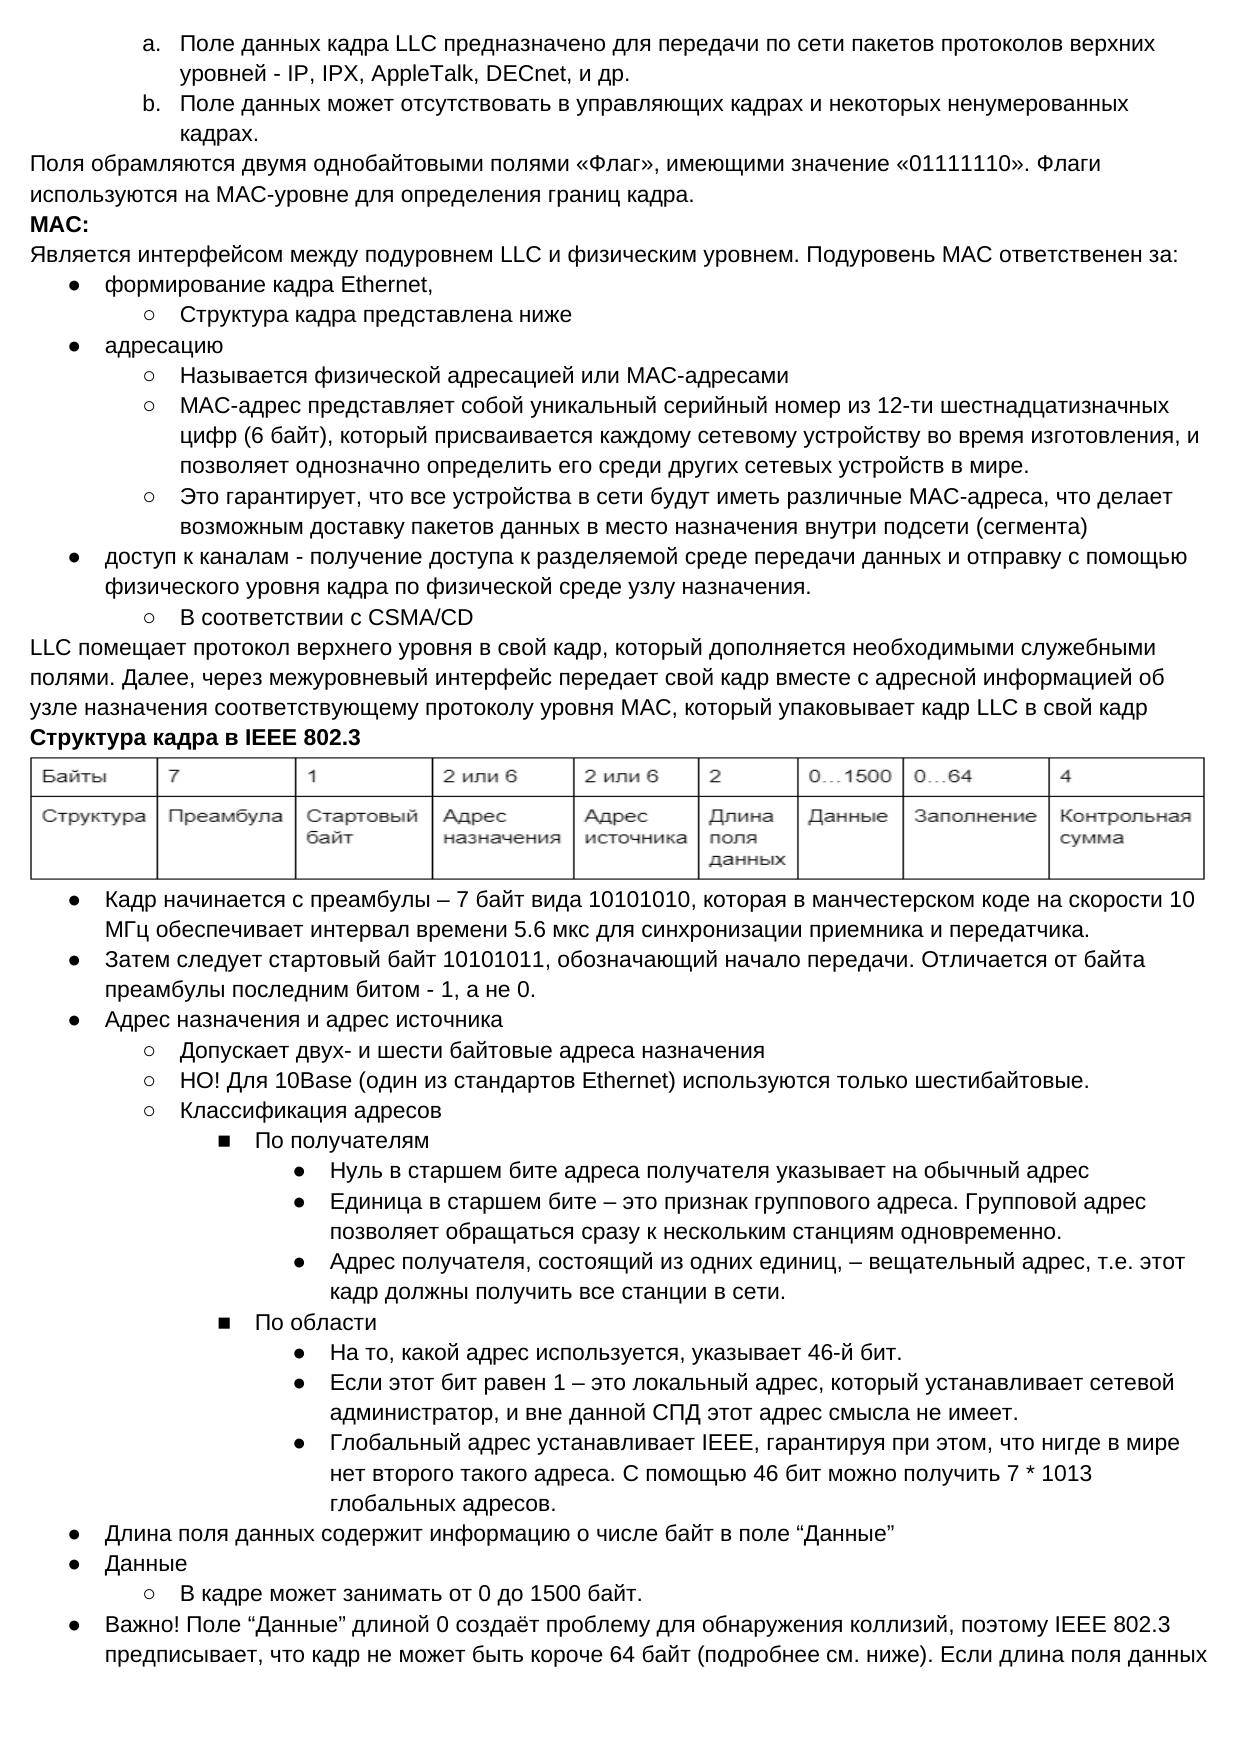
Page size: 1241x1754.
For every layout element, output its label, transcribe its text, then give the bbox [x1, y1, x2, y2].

list Адрес назначения и адрес источника [67, 1006, 1211, 1033]
list Классификация адресов [142, 1097, 1211, 1123]
list Глобальный адрес устанавливает IEEE, гарантируя при этом, что нигде в мире нет второго такого адреса. С помощью 46 бит можно получить 7 * 1013 глобальных адресов. [292, 1429, 1211, 1516]
list Адрес получателя, состоящий из одних единиц, – вещательный адрес, т.е. этот кадр должны получить все станции в сети. [292, 1248, 1211, 1305]
list Поле данных может отсутствовать в управляющих кадрах и некоторых ненумерованных кадрах. [142, 90, 1211, 146]
list В кадре может занимать от 0 до 1500 байт. [142, 1580, 1211, 1607]
list Если этот бит равен 1 – это локальный адрес, который устанавливает сетевой администратор, и вне данной СПД этот адрес смысла не имеет. [292, 1369, 1211, 1426]
list Поле данных кадра LLC предназначено для передачи по сети пакетов протоколов верхних уровней - IP, IPX, AppleTalk, DECnet, и др. [142, 29, 1211, 86]
list По области [217, 1308, 1211, 1335]
text Структура кадра в IEEE 802.3 [29, 724, 1211, 751]
list Структура кадра представлена ниже [142, 301, 1211, 328]
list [67, 1611, 1211, 1667]
list Кадр начинается с преамбулы – 7 байт вида 10101010, которая в манчестерском коде на скорости 10 МГц обеспечивает интервал времени 5.6 мкс для синхронизации приемника и передатчика. [67, 886, 1211, 942]
list Нуль в старшем бите адреса получателя указывает на обычный адрес [292, 1157, 1211, 1184]
text MAC: [29, 211, 1211, 237]
list формирование кадра Ethernet, [67, 271, 1211, 297]
list Данные [67, 1550, 1211, 1577]
picture [29, 754, 1211, 882]
list В соответствии с CSMA/CD [142, 603, 1211, 630]
list Называется физической адресацией или MAC-адресами [142, 362, 1211, 388]
list На то, какой адрес используется, указывает 46-й бит. [292, 1339, 1211, 1365]
text Поля обрамляются двумя однобайтовыми полями «Флаг», имеющими значение «01111110». Флаги используются на MAC-уровне для определения границ кадра. [29, 150, 1211, 207]
list НО! Для 10Base (один из стандартов Ethernet) используются только шестибайтовые. [142, 1067, 1211, 1093]
text LLC помещает протокол верхнего уровня в свой кадр, который дополняется необходимыми служебными полями. Далее, через межуровневый интерфейс передает свой кадр вместе с адресной информацией об узле назначения соответствующему протоколу уровня MAC, который упаковывает кадр LLC в свой кадр [29, 634, 1211, 720]
list Длина поля данных содержит информацию о числе байт в поле “Данные” [67, 1520, 1211, 1546]
list Это гарантирует, что все устройства в сети будут иметь различные MAC-адреса, что делает возможным доставку пакетов данных в место назначения внутри подсети (сегмента) [142, 483, 1211, 539]
list Допускает двух- и шести байтовые адреса назначения [142, 1037, 1211, 1063]
list Единица в старшем бите – это признак группового адреса. Групповой адрес позволяет обращаться сразу к нескольким станциям одновременно. [292, 1188, 1211, 1244]
list адресацию [67, 332, 1211, 358]
list По получателям [217, 1127, 1211, 1154]
list MAC-адрес представляет собой уникальный серийный номер из 12-ти шестнадцатизначных цифр (6 байт), который присваивается каждому сетевому устройству во время изготовления, и позволяет однозначно определить его среди других сетевых устройств в мире. [142, 392, 1211, 479]
list Затем следует стартовый байт 10101011, обозначающий начало передачи. Отличается от байта преамбулы последним битом - 1, а не 0. [67, 946, 1211, 1003]
list доступ к каналам - получение доступа к разделяемой среде передачи данных и отправку с помощью физического уровня кадра по физической среде узлу назначения. [67, 543, 1211, 599]
text Является интерфейсом между подуровнем LLC и физическим уровнем. Подуровень MAC ответственен за: [29, 241, 1211, 267]
